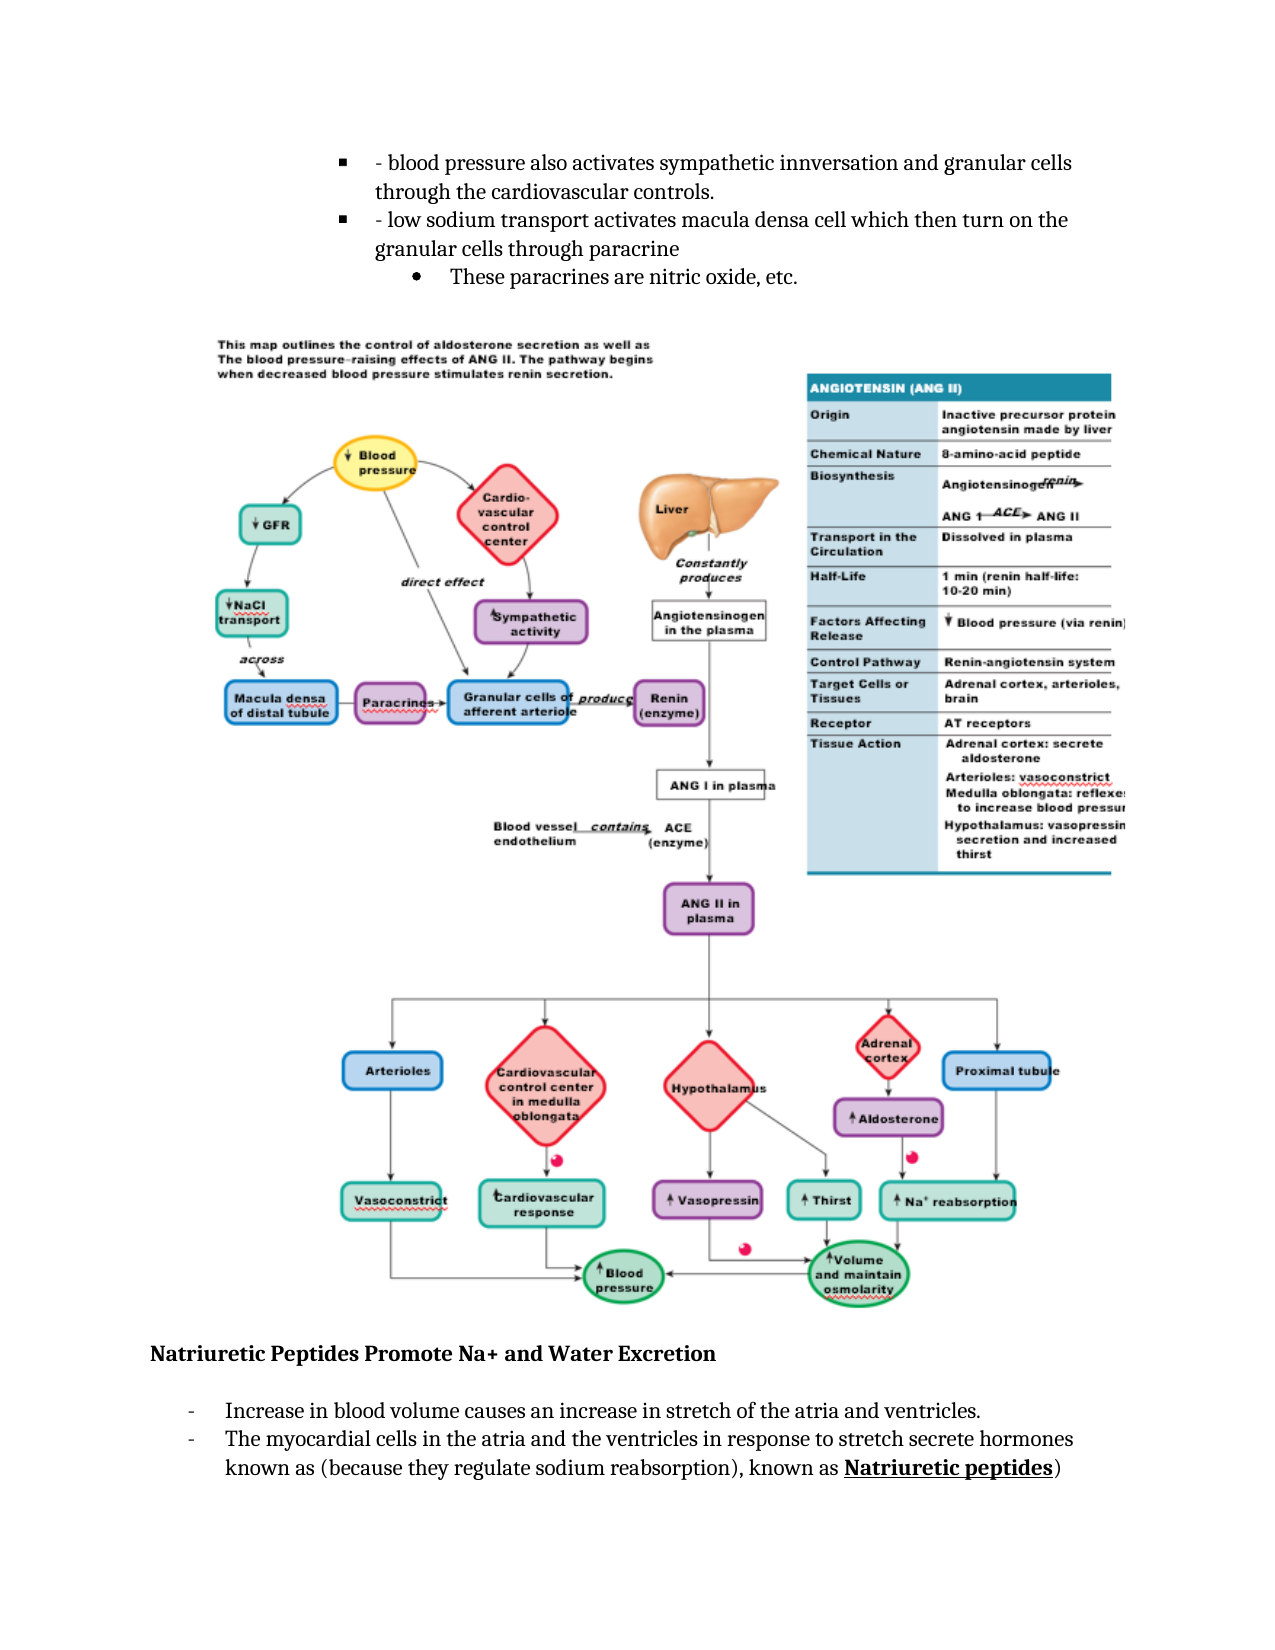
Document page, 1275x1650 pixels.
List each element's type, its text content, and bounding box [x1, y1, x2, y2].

list Increase in blood volume causes an increase in stretch of the atria and ventricles. [187, 1398, 1125, 1424]
text Natriuretic Peptides Promote Na+ and Water Excretion [150, 1341, 1125, 1367]
list These paracrines are nitric oxide, etc. [412, 264, 1125, 290]
list The myocardial cells in the atria and the ventricles in response to stretch secrete hormones known as (because they regulate sodium reabsorption), known as Natriuretic peptides) [187, 1426, 1125, 1481]
list - low sodium transport activates macula densa cell which then turn on the granular cells through paracrine [337, 207, 1125, 262]
list - blood pressure also activates sympathetic innversation and granular cells through the cardiovascular controls. [337, 150, 1125, 205]
picture [150, 320, 1125, 1311]
